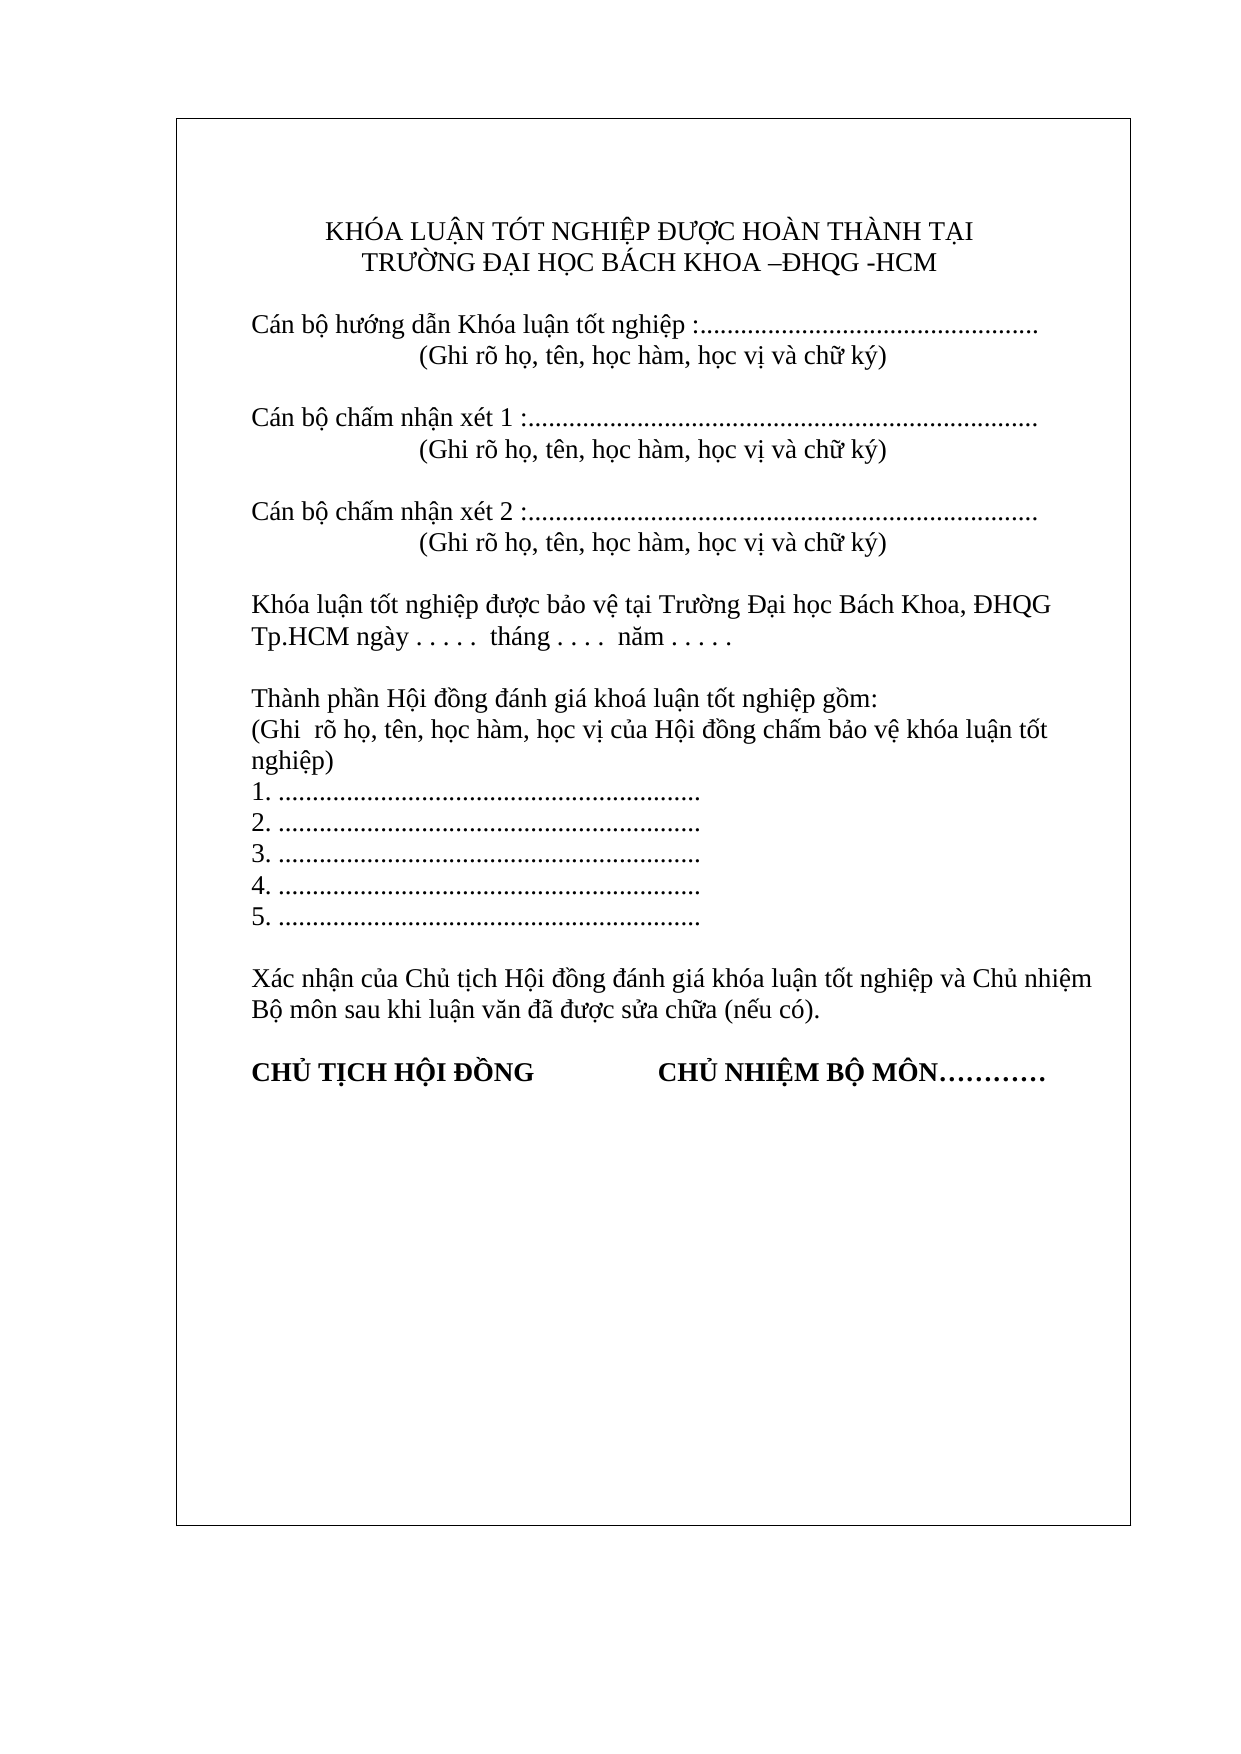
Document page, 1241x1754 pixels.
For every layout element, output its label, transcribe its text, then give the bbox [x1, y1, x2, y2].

text KHÓA LUẬN TÓT NGHIỆP ĐƯỢC HOÀN THÀNH TẠI [177, 215, 1122, 246]
text (Ghi rõ họ, tên, học hàm, học vị và chữ ký) [177, 433, 1122, 464]
text Cán bộ hướng dẫn Khóa luận tốt nghiệp : [177, 308, 1122, 339]
text 1. [177, 775, 1122, 806]
text (Ghi rõ họ, tên, học hàm, học vị và chữ ký) [177, 339, 1122, 370]
text CHỦ TỊCH HỘI ĐỒNG CHỦ NHIỆM BỘ MÔN………… [177, 1056, 1122, 1087]
text 2. [177, 806, 1122, 838]
text 3. [177, 838, 1122, 869]
text Xác nhận của Chủ tịch Hội đồng đánh giá khóa luận tốt nghiệp và Chủ nhiệm Bộ môn sau khi luận văn đã được sửa chữa (nếu có). [177, 962, 1122, 1024]
text Khóa luận tốt nghiệp được bảo vệ tại Trường Đại học Bách Khoa, ĐHQG Tp.HCM ngày . . . . . tháng . . . . năm . . . . . [177, 588, 1122, 651]
text (Ghi rõ họ, tên, học hàm, học vị của Hội đồng chấm bảo vệ khóa luận tốt nghiệp) [177, 713, 1122, 775]
text 4. [177, 869, 1122, 900]
text 5. [177, 900, 1122, 931]
text Thành phần Hội đồng đánh giá khoá luận tốt nghiệp gồm: [177, 682, 1122, 713]
text Cán bộ chấm nhận xét 2 : [177, 495, 1122, 526]
text (Ghi rõ họ, tên, học hàm, học vị và chữ ký) [177, 526, 1122, 557]
text Cán bộ chấm nhận xét 1 : [177, 402, 1122, 433]
text TRƯỜNG ĐẠI HỌC BÁCH KHOA –ĐHQG -HCM [177, 246, 1122, 277]
